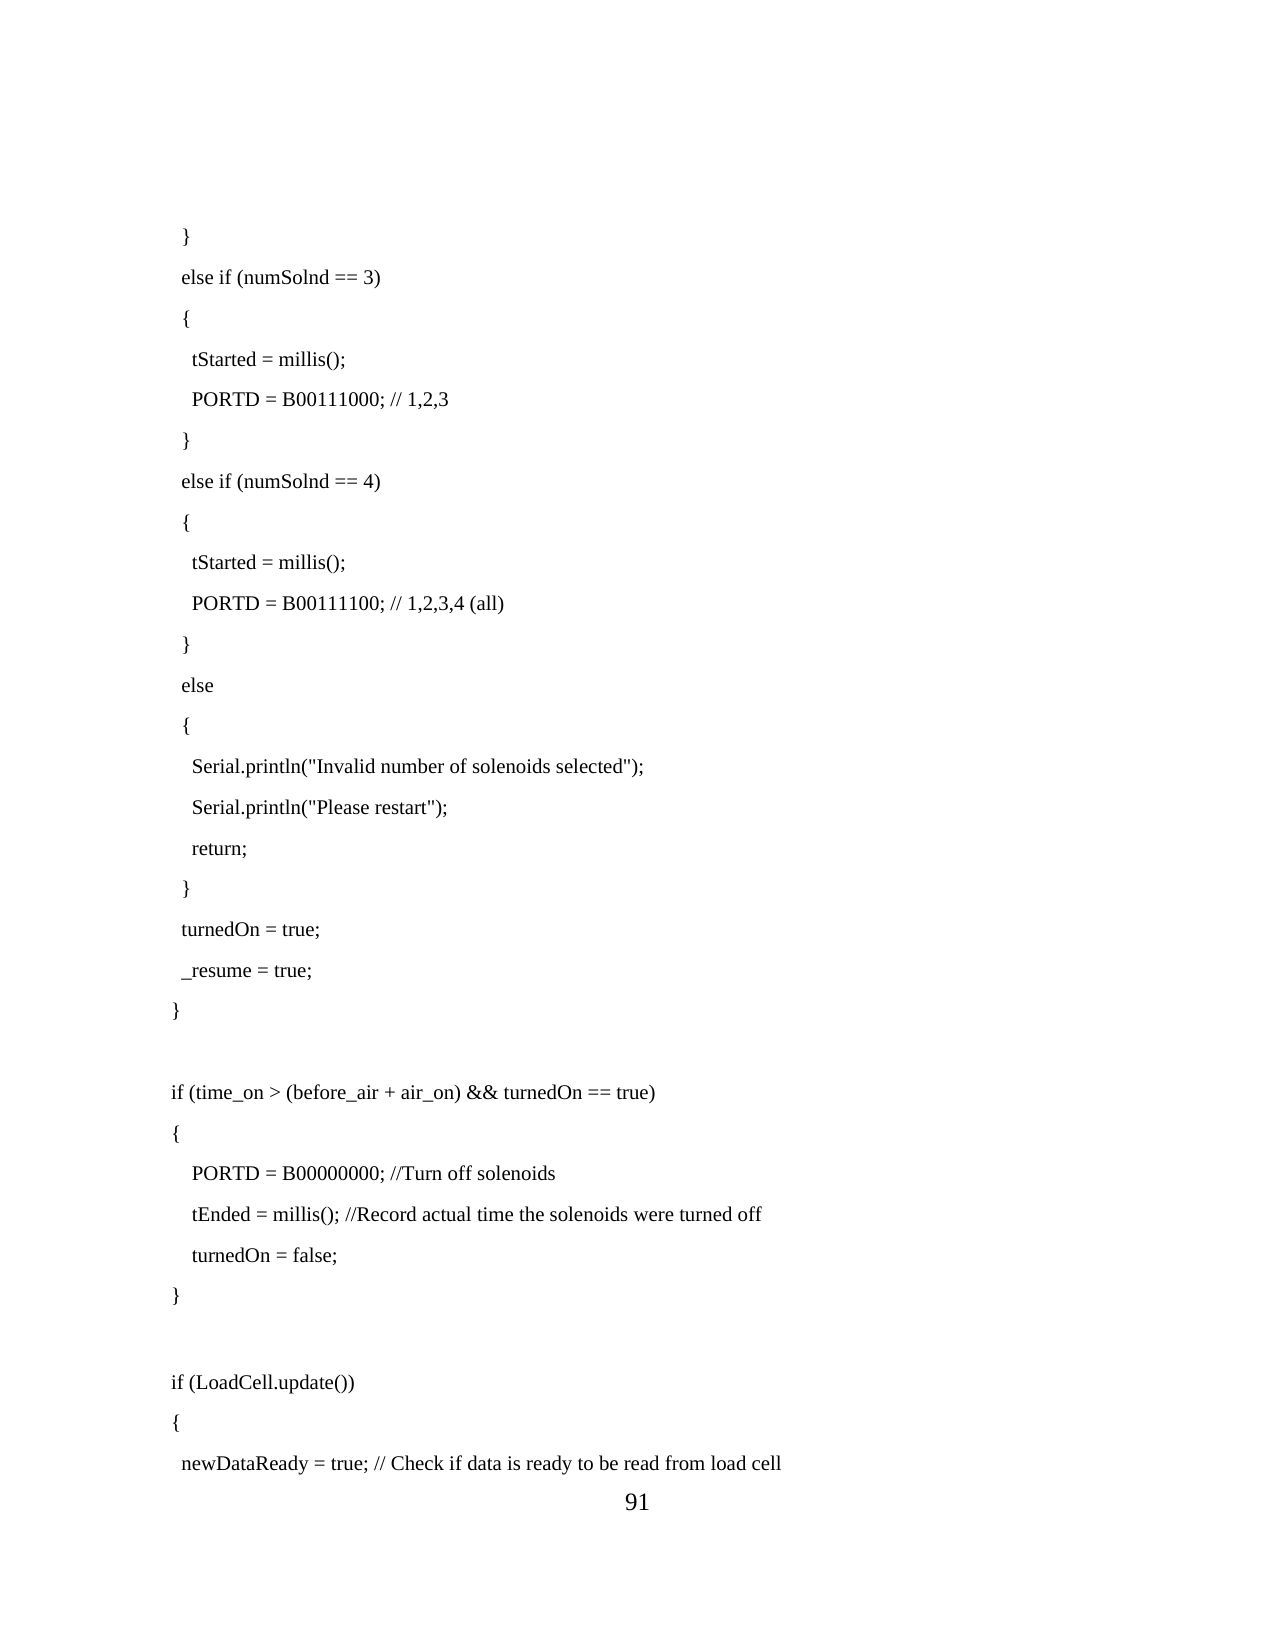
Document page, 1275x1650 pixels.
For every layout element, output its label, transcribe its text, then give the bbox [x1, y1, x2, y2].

text tStarted = millis(); [150, 550, 1125, 574]
text { [150, 1121, 1125, 1144]
text { [150, 1410, 1125, 1434]
text if (LoadCell.update()) [150, 1369, 1125, 1394]
text PORTD = B00111100; // 1,2,3,4 (all) [150, 591, 1125, 615]
text turnedOn = false; [150, 1243, 1125, 1267]
text turnedOn = true; [150, 917, 1125, 941]
text Serial.println("Please restart"); [150, 795, 1125, 819]
text } [150, 428, 1125, 452]
text _resume = true; [150, 958, 1125, 982]
text PORTD = B00111000; // 1,2,3 [150, 387, 1125, 411]
text else [150, 672, 1125, 697]
text newDataReady = true; // Check if data is ready to be read from load cell [150, 1451, 1125, 1475]
text { [150, 713, 1125, 737]
text } [150, 998, 1125, 1022]
text } [150, 224, 1125, 248]
text if (time_on > (before_air + air_on) && turnedOn == true) [150, 1080, 1125, 1104]
text } [150, 632, 1125, 656]
text } [150, 1283, 1125, 1307]
text Serial.println("Invalid number of solenoids selected"); [150, 754, 1125, 778]
text else if (numSolnd == 4) [150, 469, 1125, 493]
text else if (numSolnd == 3) [150, 265, 1125, 289]
text { [150, 509, 1125, 534]
text tEnded = millis(); //Record actual time the solenoids were turned off [150, 1202, 1125, 1226]
text PORTD = B00000000; //Turn off solenoids [150, 1161, 1125, 1185]
text { [150, 306, 1125, 330]
text tStarted = millis(); [150, 347, 1125, 371]
text } [150, 876, 1125, 900]
text return; [150, 835, 1125, 859]
